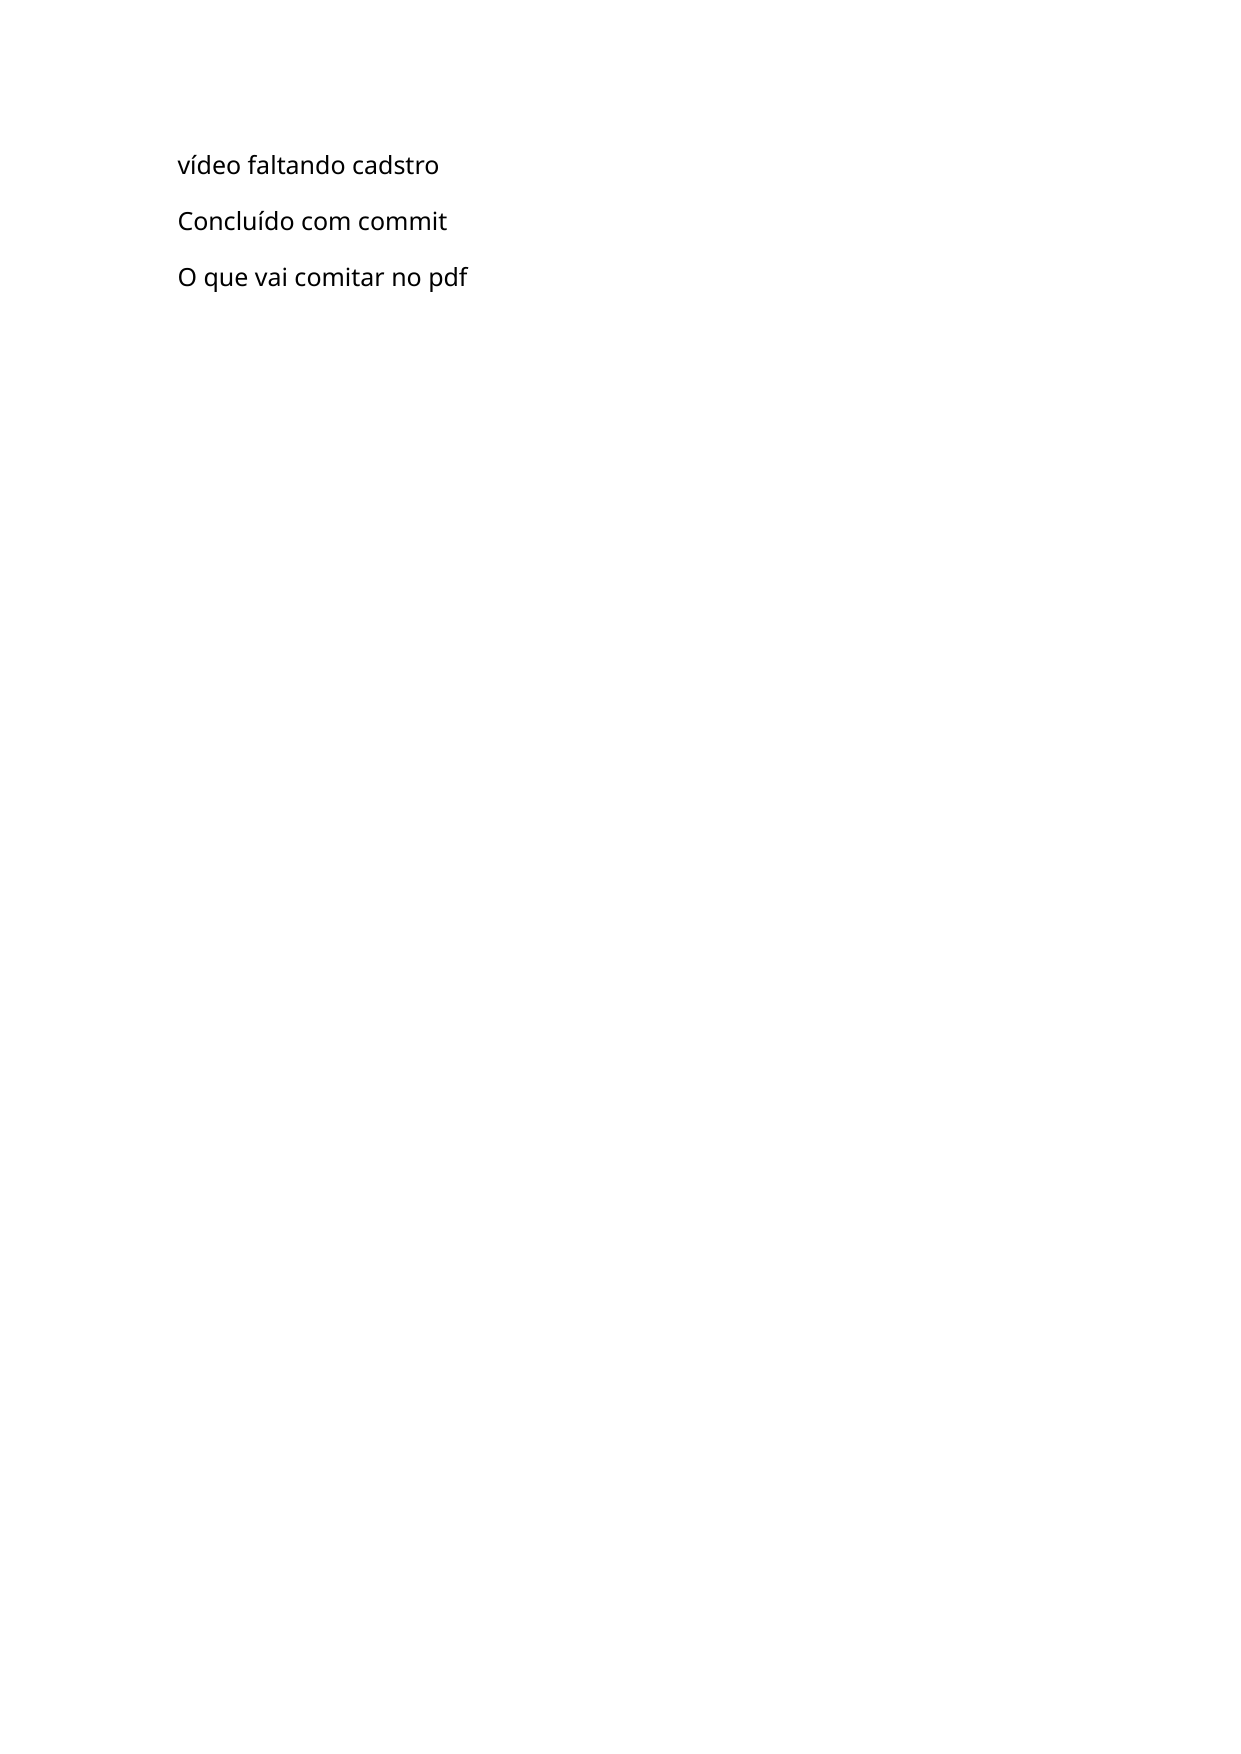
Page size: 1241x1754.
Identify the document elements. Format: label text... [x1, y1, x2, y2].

text O que vai comitar no pdf [177, 259, 1063, 293]
text Concluído com commit [177, 203, 1063, 237]
text vídeo faltando cadstro [177, 148, 1063, 182]
